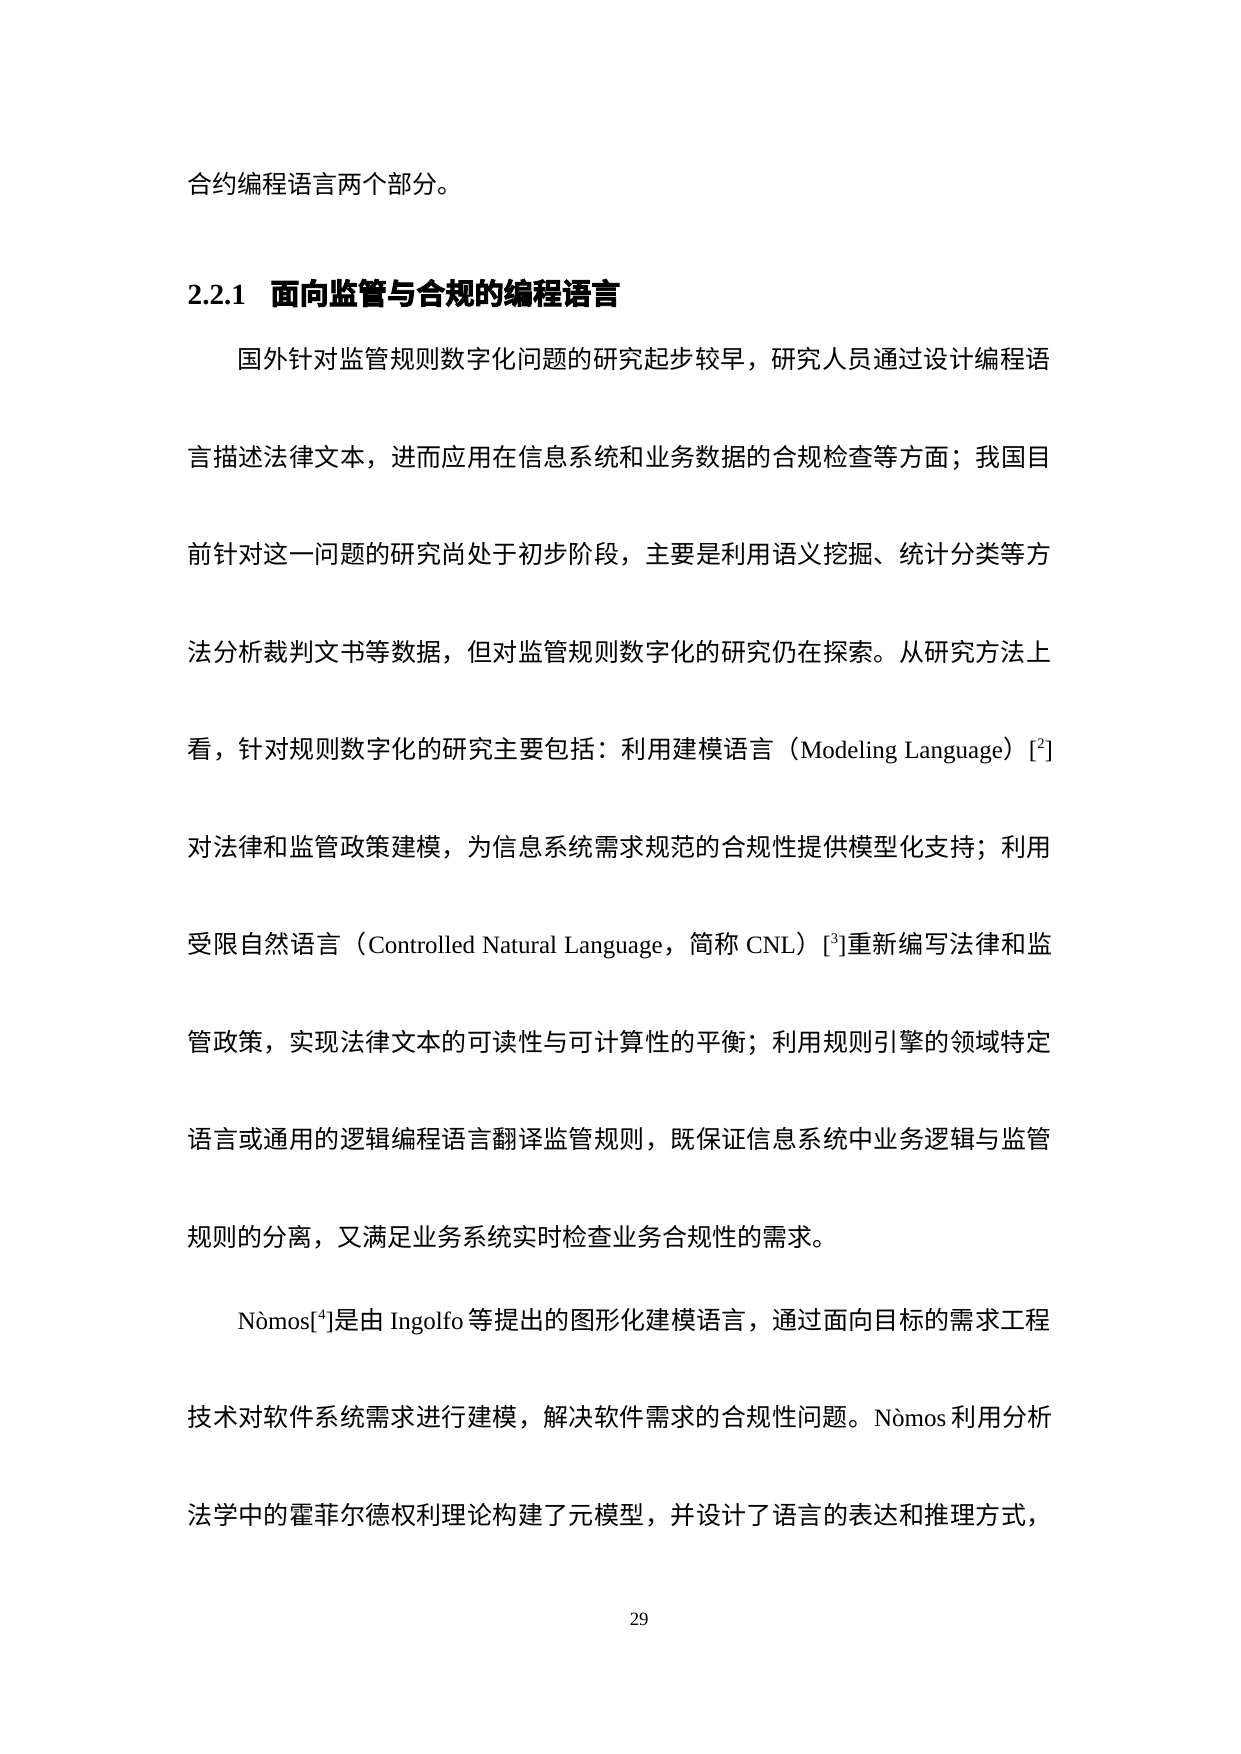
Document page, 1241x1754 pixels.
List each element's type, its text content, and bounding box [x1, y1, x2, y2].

subtitle 面向监管与合规的编程语言 [187, 260, 1053, 325]
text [187, 1286, 1053, 1546]
text 国外针对监管规则数字化问题的研究起步较早，研究人员通过设计编程语言描述法律文本，进而应用在信息系统和业务数据的合规检查等方面；我国目前针对这一问题的研究尚处于初步阶段，主要是利用语义挖掘、统计分类等方法分析裁判文书等数据，但对监管规则数字化的研究仍在探索。从研究方法上看，针对规则数字化的研究主要包括：利用建模语言（Modeling Language）[]对法律和监管政策建模，为信息系统需求规范的合规性提供模型化支持；利用受限自然语言（Controlled Natural Language，简称CNL）[]重新编写法律和监管政策，实现法律文本的可读性与可计算性的平衡；利用规则引擎的领域特定语言或通用的逻辑编程语言翻译监管规则，既保证信息系统中业务逻辑与监管规则的分离，又满足业务系统实时检查业务合规性的需求。 [187, 325, 1053, 1268]
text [187, 150, 1053, 215]
